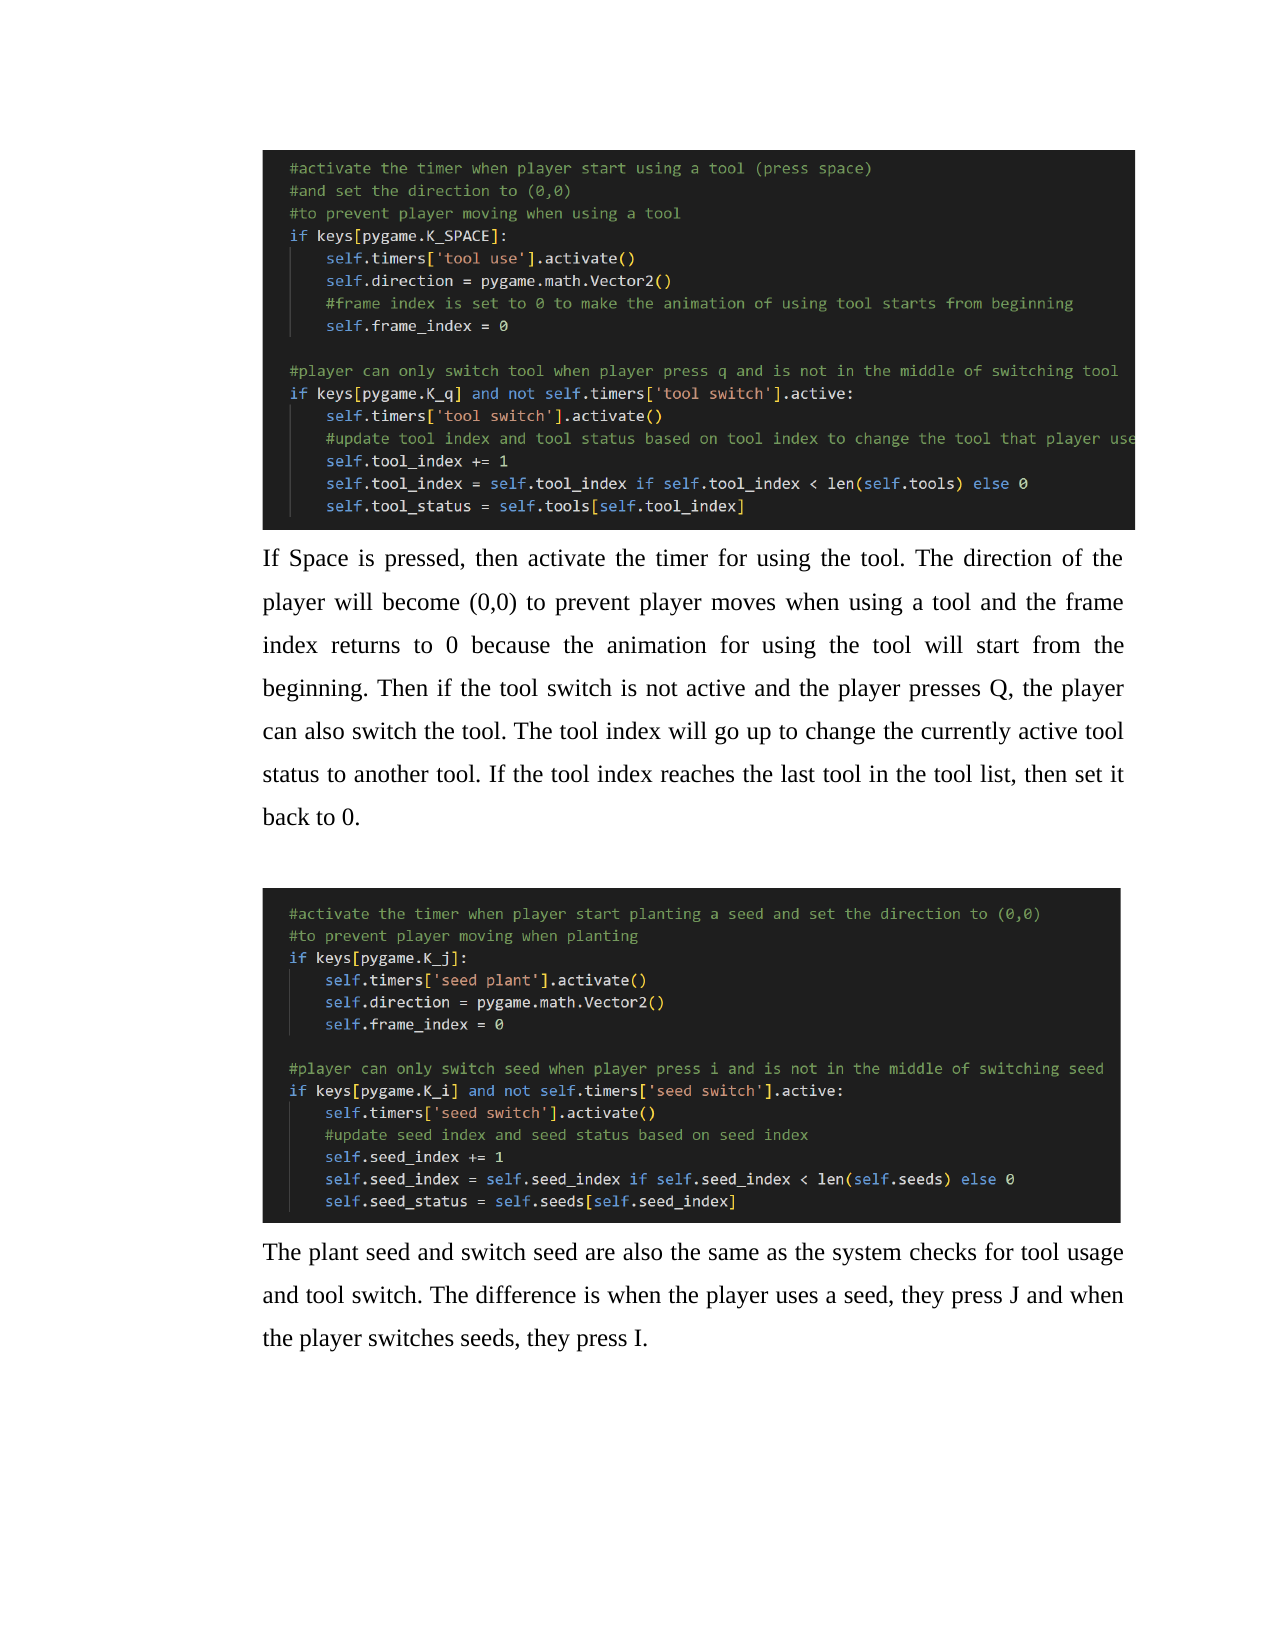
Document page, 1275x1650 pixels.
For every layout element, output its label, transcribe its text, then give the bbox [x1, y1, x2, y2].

list The plant seed and switch seed are also the same as the system checks for tool usage and tool switch. The difference is when the player uses a seed, they press J and when the player switches seeds, they press I. [262, 1237, 1125, 1352]
picture [262, 888, 1121, 1223]
picture [262, 150, 1135, 530]
list If Space is pressed, then activate the timer for using the tool. The direction of the player will become (0,0) to prevent player moves when using a tool and the frame index returns to 0 because the animation for using the tool will start from the beginning. Then if the tool switch is not active and the player presses Q, the player can also switch the tool. The tool index will go up to change the currently active tool status to another tool. If the tool index reaches the last tool in the tool list, then set it back to 0. [262, 543, 1125, 831]
